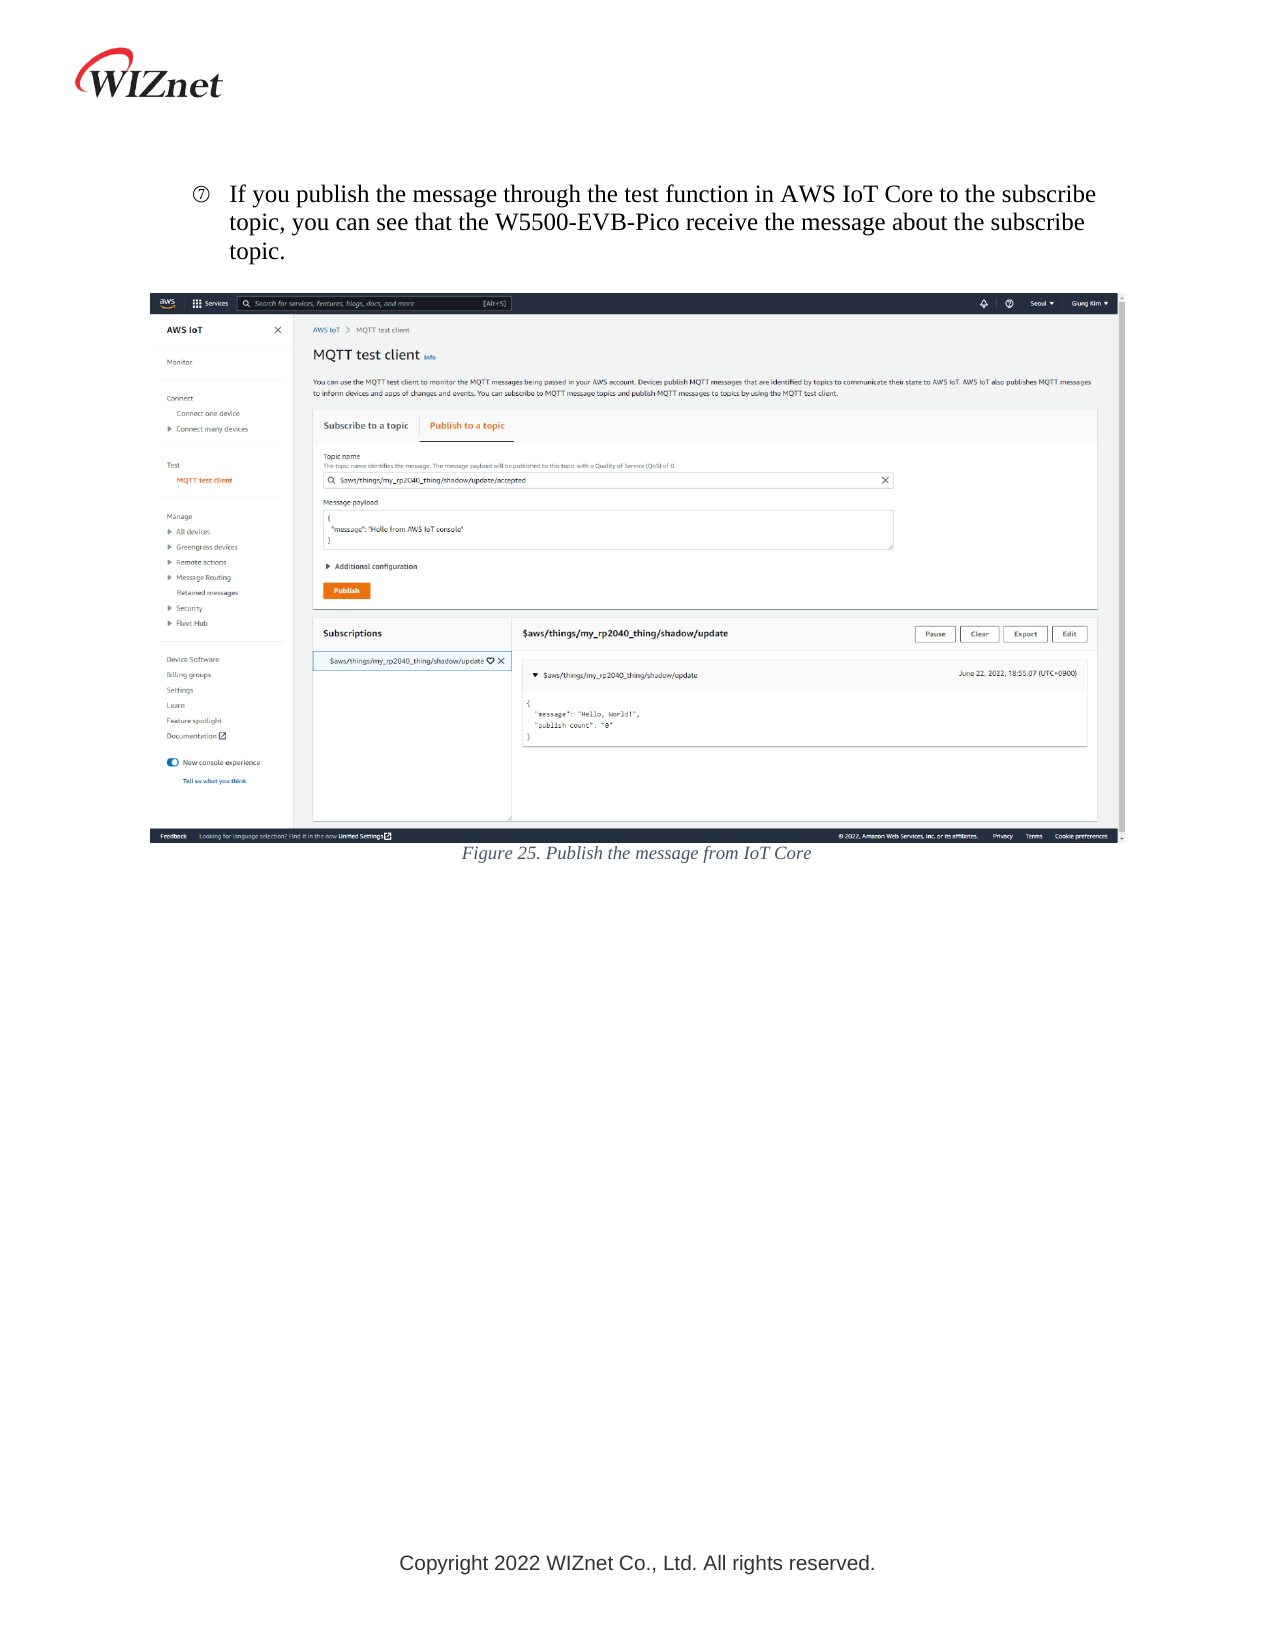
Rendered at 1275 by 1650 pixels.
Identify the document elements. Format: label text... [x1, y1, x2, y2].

picture [75, 36, 223, 111]
picture [150, 293, 1125, 843]
list If you publish the message through the test function in AWS IoT Core to the subscribe topic, you can see that the W5500-EVB-Pico receive the message about the subscribe topic. [192, 179, 1125, 265]
